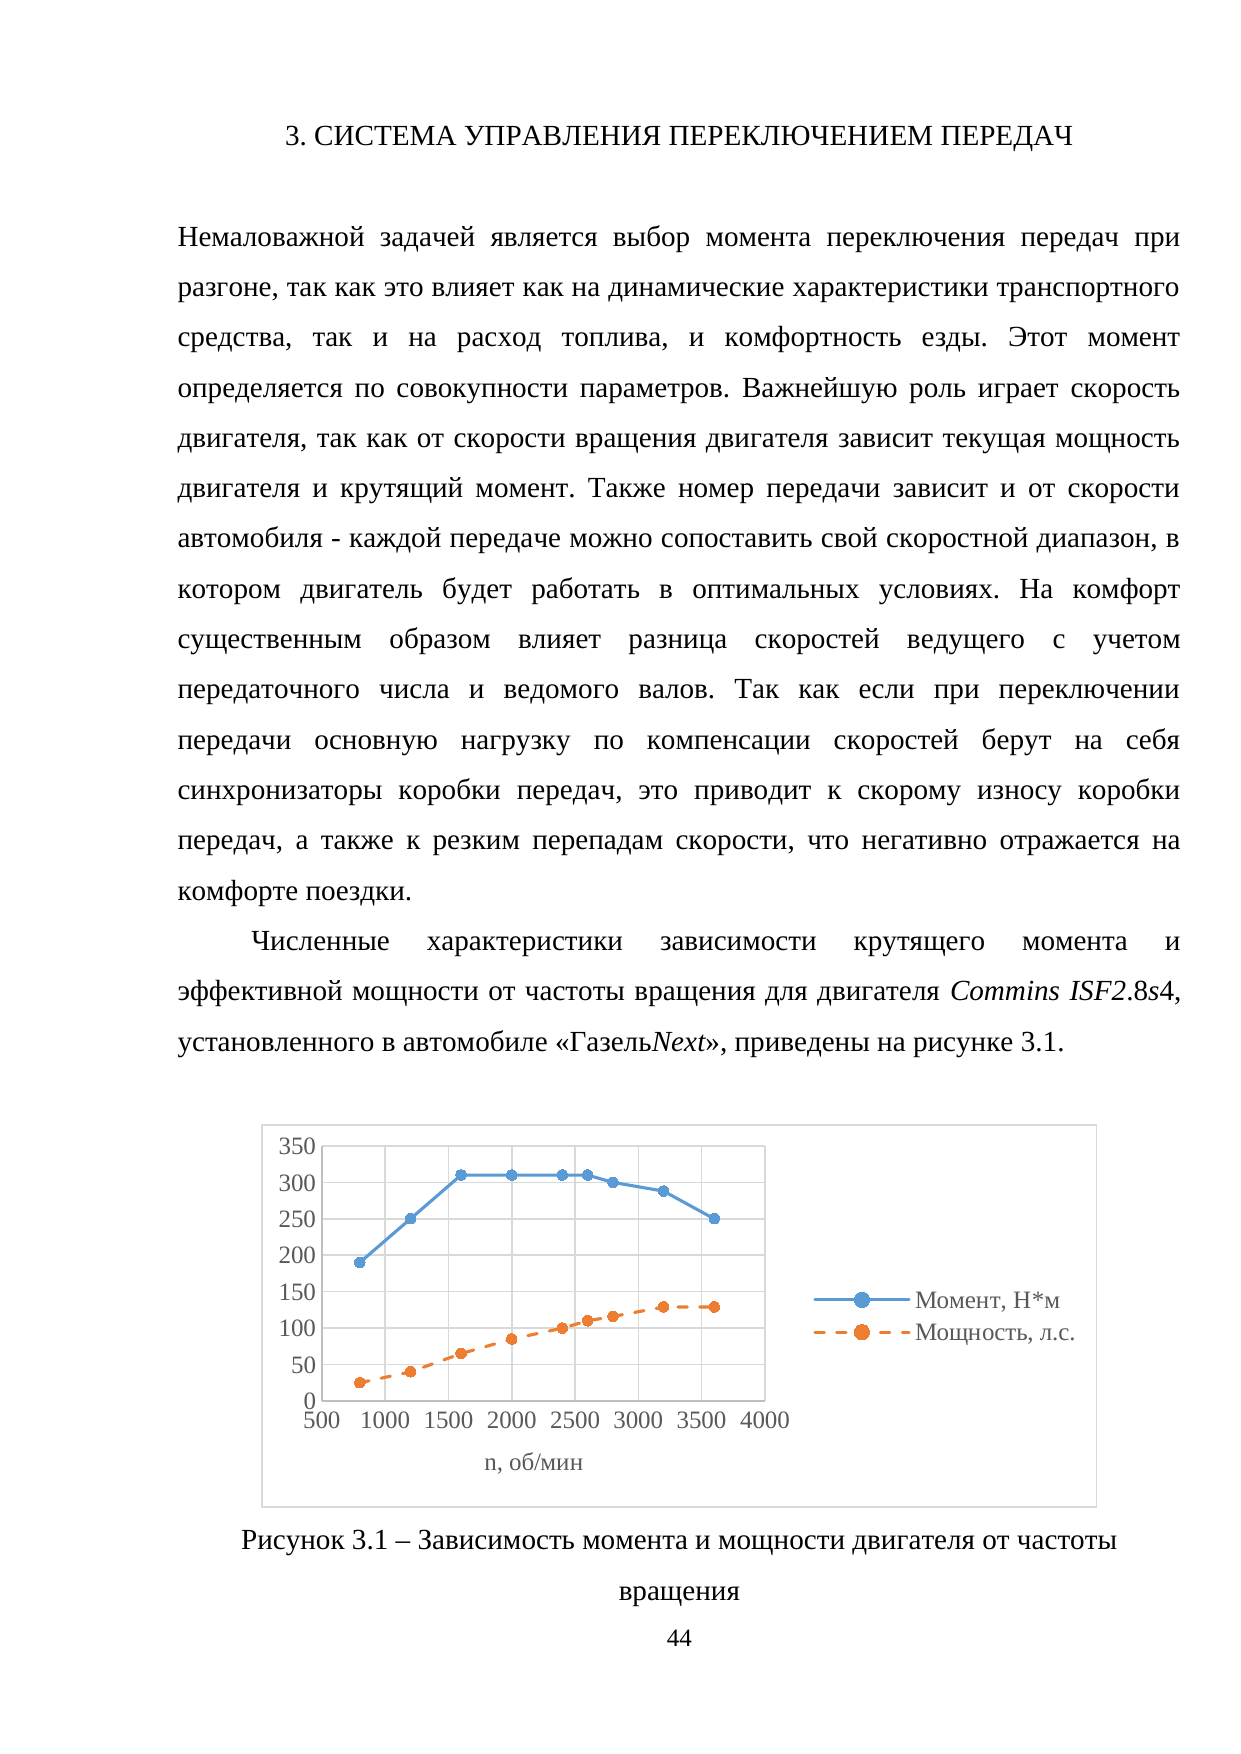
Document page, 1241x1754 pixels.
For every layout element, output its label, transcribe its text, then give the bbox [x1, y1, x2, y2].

text Рисунок 3.1 – Зависимость момента и мощности двигателя от частоты вращения [177, 1522, 1181, 1606]
text Немаловажной задачей является выбор момента переключения передач при разгоне, так как это влияет как на динамические характеристики транспортного средства, так и на расход топлива, и комфортность езды. Этот момент определяется по совокупности параметров. Важнейшую роль играет скорость двигателя, так как от скорости вращения двигателя зависит текущая мощность двигателя и крутящий момент. Также номер передачи зависит и от скорости автомобиля - каждой передаче можно сопоставить свой скоростной диапазон, в котором двигатель будет работать в оптимальных условиях. На комфорт существенным образом влияет разница скоростей ведущего с учетом передаточного числа и ведомого валов. Так как если при переключении передачи основную нагрузку по компенсации скоростей берут на себя синхронизаторы коробки передач, это приводит к скорому износу коробки передач, а также к резким перепадам скорости, что негативно отражается на комфорте поездки. [177, 219, 1181, 906]
subtitle 3. СИСТЕМА УПРАВЛЕНИЯ ПЕРЕКЛЮЧЕНИЕМ ПЕРЕДАЧ [177, 118, 1181, 152]
text Численные характеристики зависимости крутящего момента и эффективной мощности от частоты вращения для двигателя Commins ISF2.8s4, установленного в автомобиле «ГазельNext», приведены на рисунке 3.1. [177, 923, 1181, 1057]
